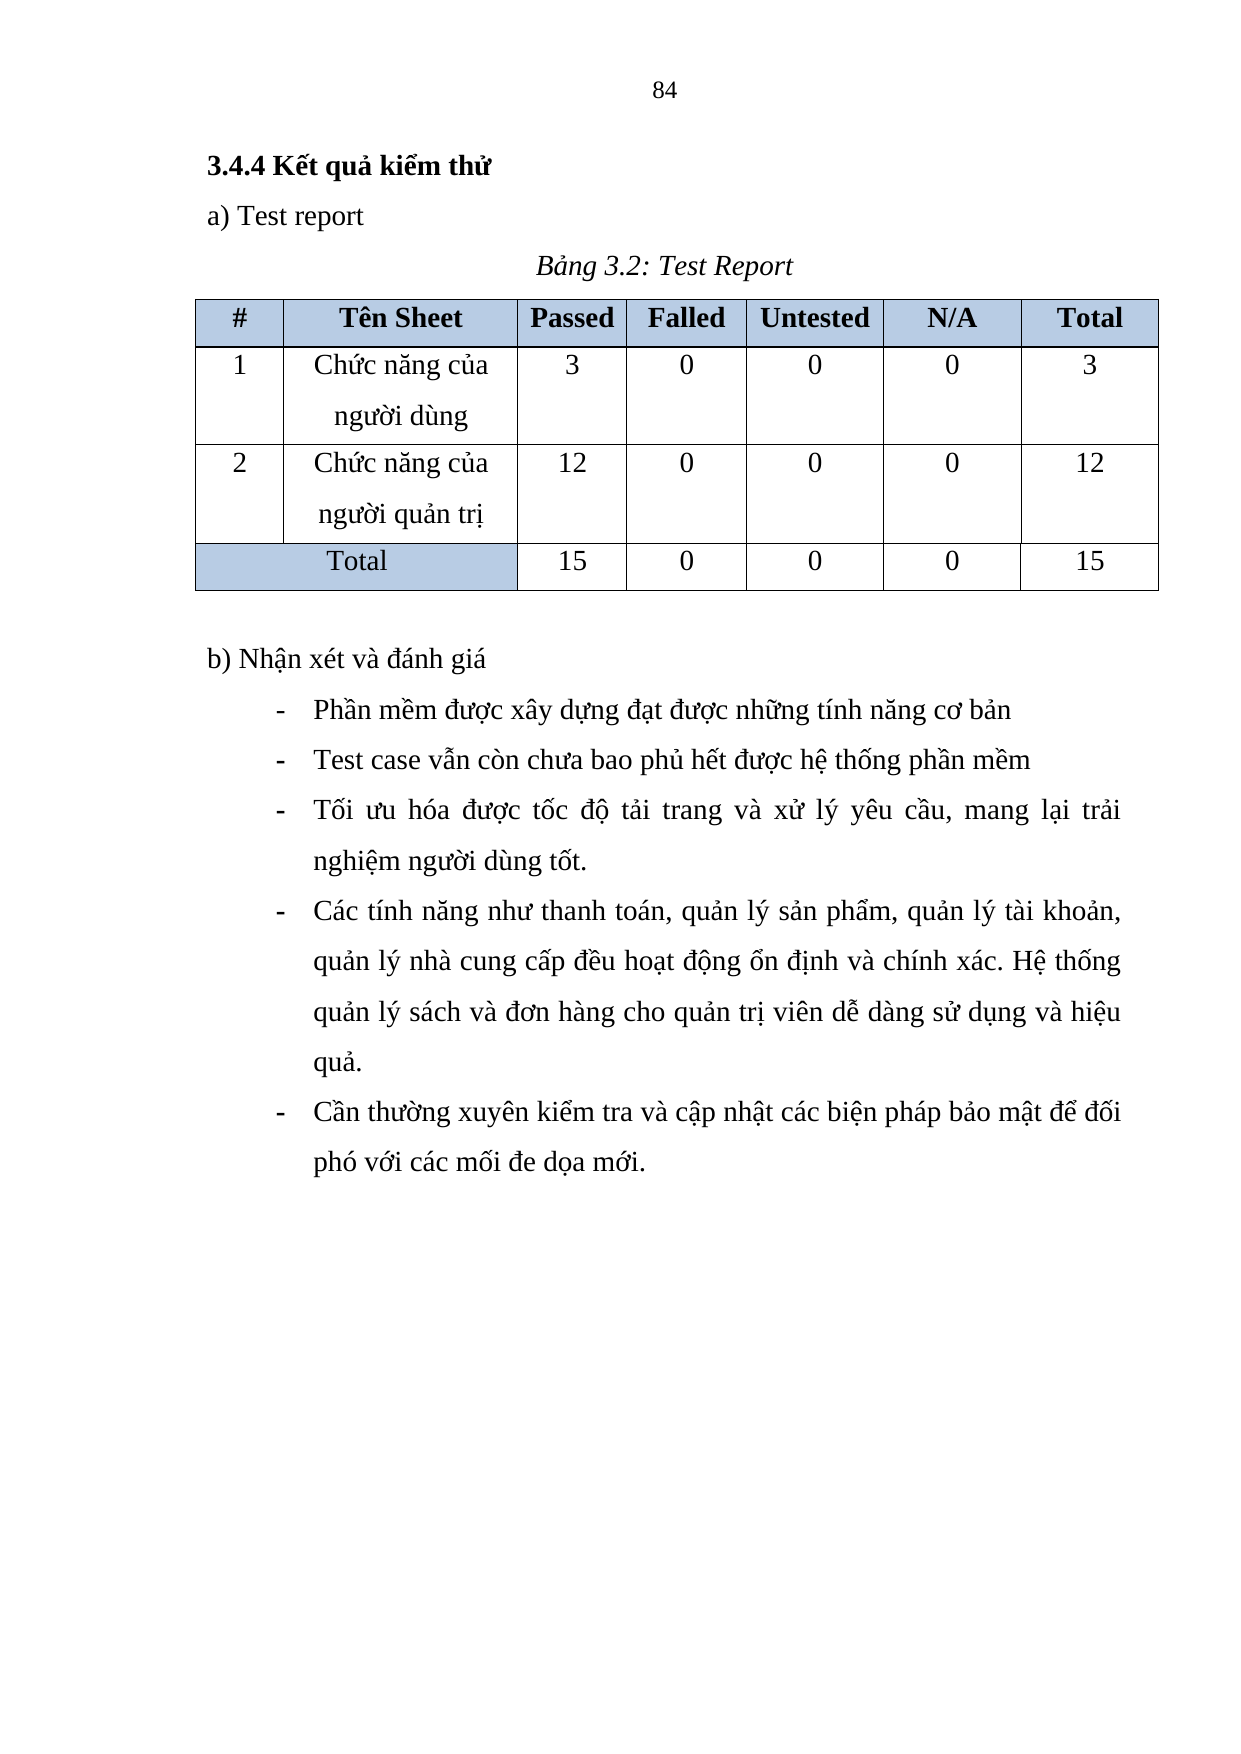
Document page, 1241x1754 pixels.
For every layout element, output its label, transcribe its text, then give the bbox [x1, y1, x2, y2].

table_cell 15 [518, 544, 626, 590]
table_cell 0 [627, 544, 746, 590]
table_cell 0 [627, 445, 746, 542]
table_header Untested [747, 300, 883, 346]
list Các tính năng như thanh toán, quản lý sản phẩm, quản lý tài khoản, quản lý nhà cung cấp đều hoạt động ổn định và chính xác. Hệ thống quản lý sách và đơn hàng cho quản trị viên dễ dàng sử dụng và hiệu quả. [276, 893, 1122, 1077]
table_cell 3 [1022, 348, 1158, 444]
table_header Passed [518, 300, 626, 346]
table_cell 0 [747, 348, 883, 444]
text 3.4.4 Kết quả kiểm thử [207, 148, 1122, 181]
list Phần mềm được xây dựng đạt được những tính năng cơ bản [276, 692, 1122, 725]
text b) Nhận xét và đánh giá [207, 641, 1122, 675]
table_cell 0 [884, 544, 1020, 590]
table_cell 1 [196, 348, 283, 444]
text a) Test report [207, 198, 1122, 232]
table_cell 0 [627, 348, 746, 444]
table_cell 0 [747, 445, 883, 542]
table_cell 12 [1022, 445, 1158, 542]
table_cell 0 [884, 348, 1021, 444]
table_header Tên Sheet [284, 300, 517, 346]
table_cell 0 [747, 544, 883, 590]
table_header # [196, 300, 283, 346]
table_header N/A [884, 300, 1021, 346]
table_cell Chức năng của người dùng [284, 348, 517, 444]
table_header Total [1022, 300, 1158, 346]
list Cần thường xuyên kiểm tra và cập nhật các biện pháp bảo mật để đối phó với các mối đe dọa mới. [276, 1094, 1122, 1178]
table_cell 2 [196, 445, 283, 542]
table_cell 12 [518, 445, 626, 542]
list Test case vẫn còn chưa bao phủ hết được hệ thống phần mềm [276, 742, 1122, 776]
table_header Falled [627, 300, 746, 346]
table_cell 0 [884, 445, 1021, 542]
list Tối ưu hóa được tốc độ tải trang và xử lý yêu cầu, mang lại trải nghiệm người dùng tốt. [276, 792, 1122, 876]
table_cell 15 [1021, 544, 1158, 590]
table_cell Total [196, 544, 517, 590]
text Bảng 3.2: Test Report [207, 248, 1122, 282]
table_cell Chức năng của người quản trị [284, 445, 517, 542]
table_cell 3 [518, 348, 626, 444]
